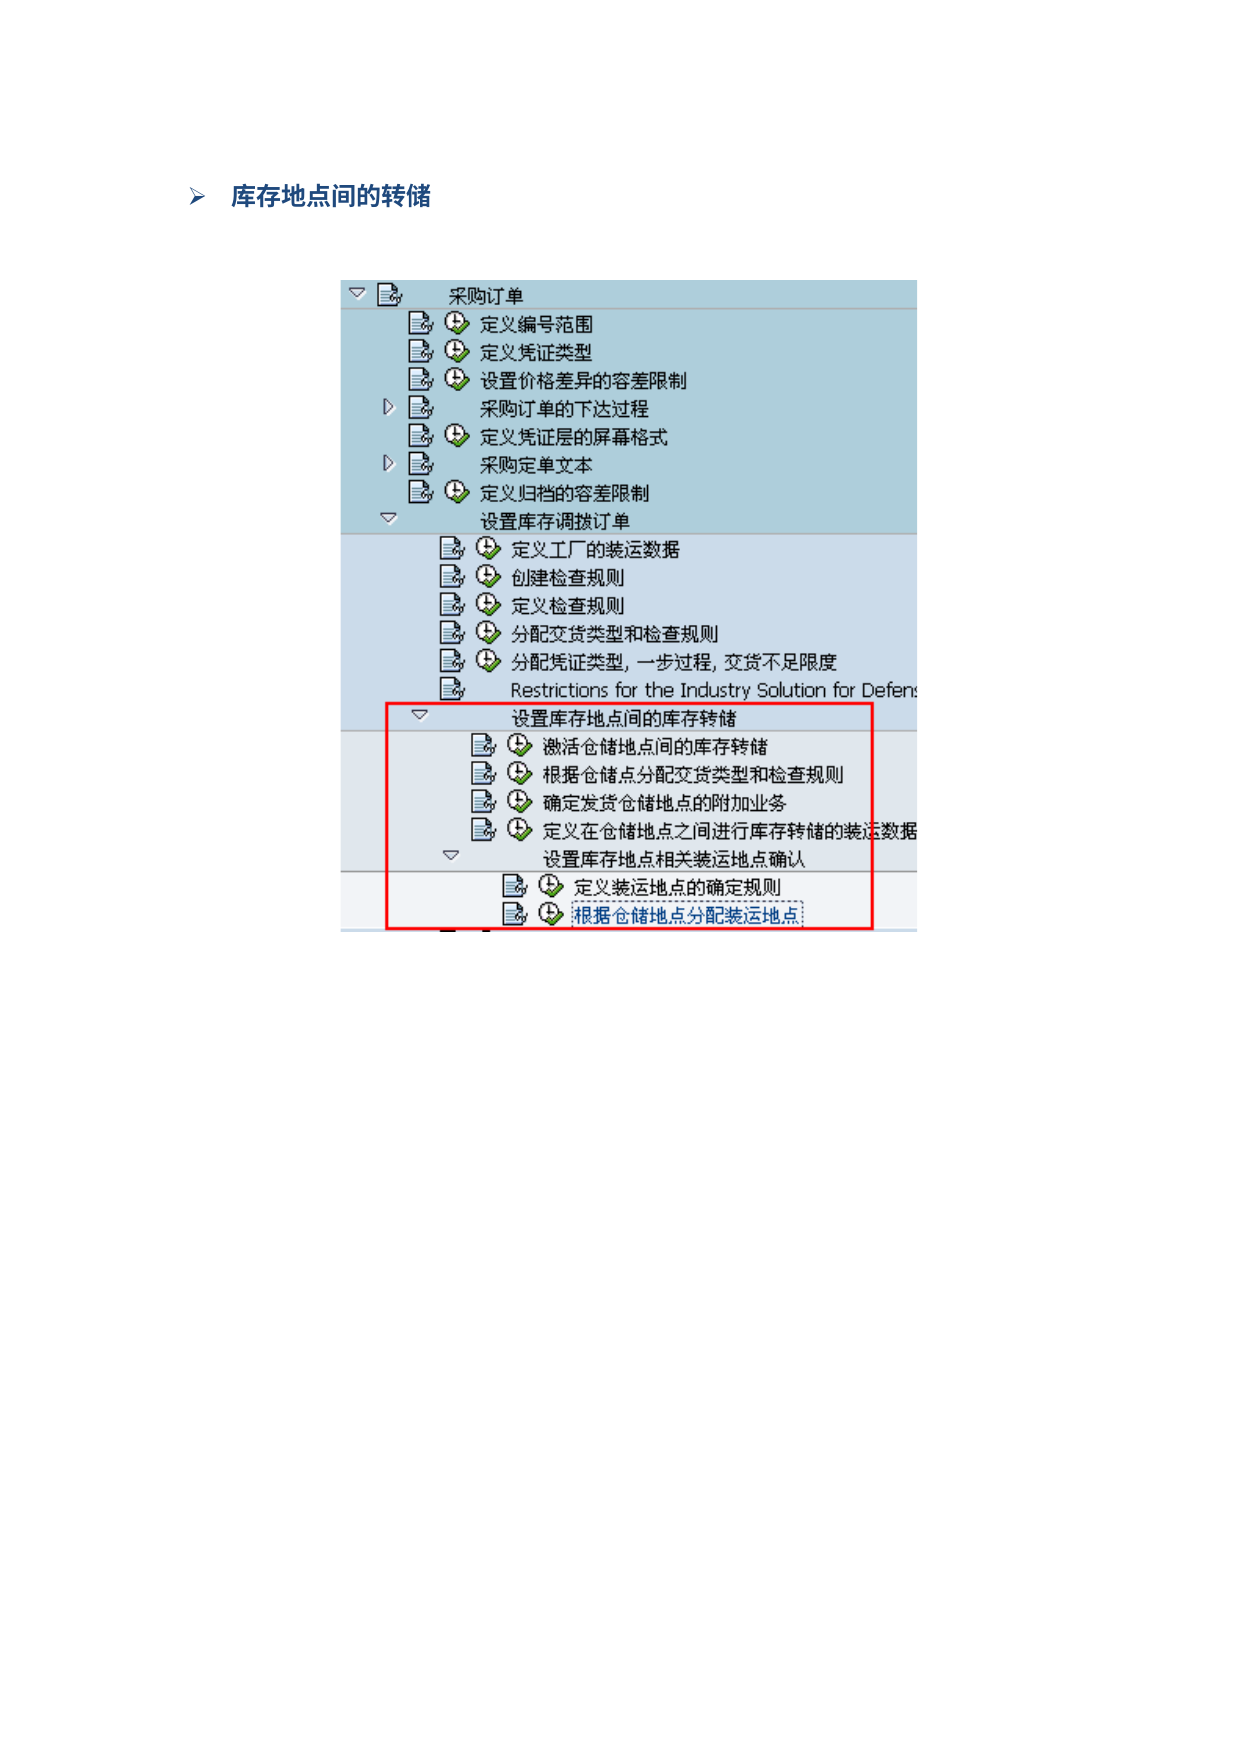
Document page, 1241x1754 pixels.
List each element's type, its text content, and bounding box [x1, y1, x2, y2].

subtitle 库存地点间的转储 [187, 162, 1053, 227]
picture [340, 280, 918, 932]
